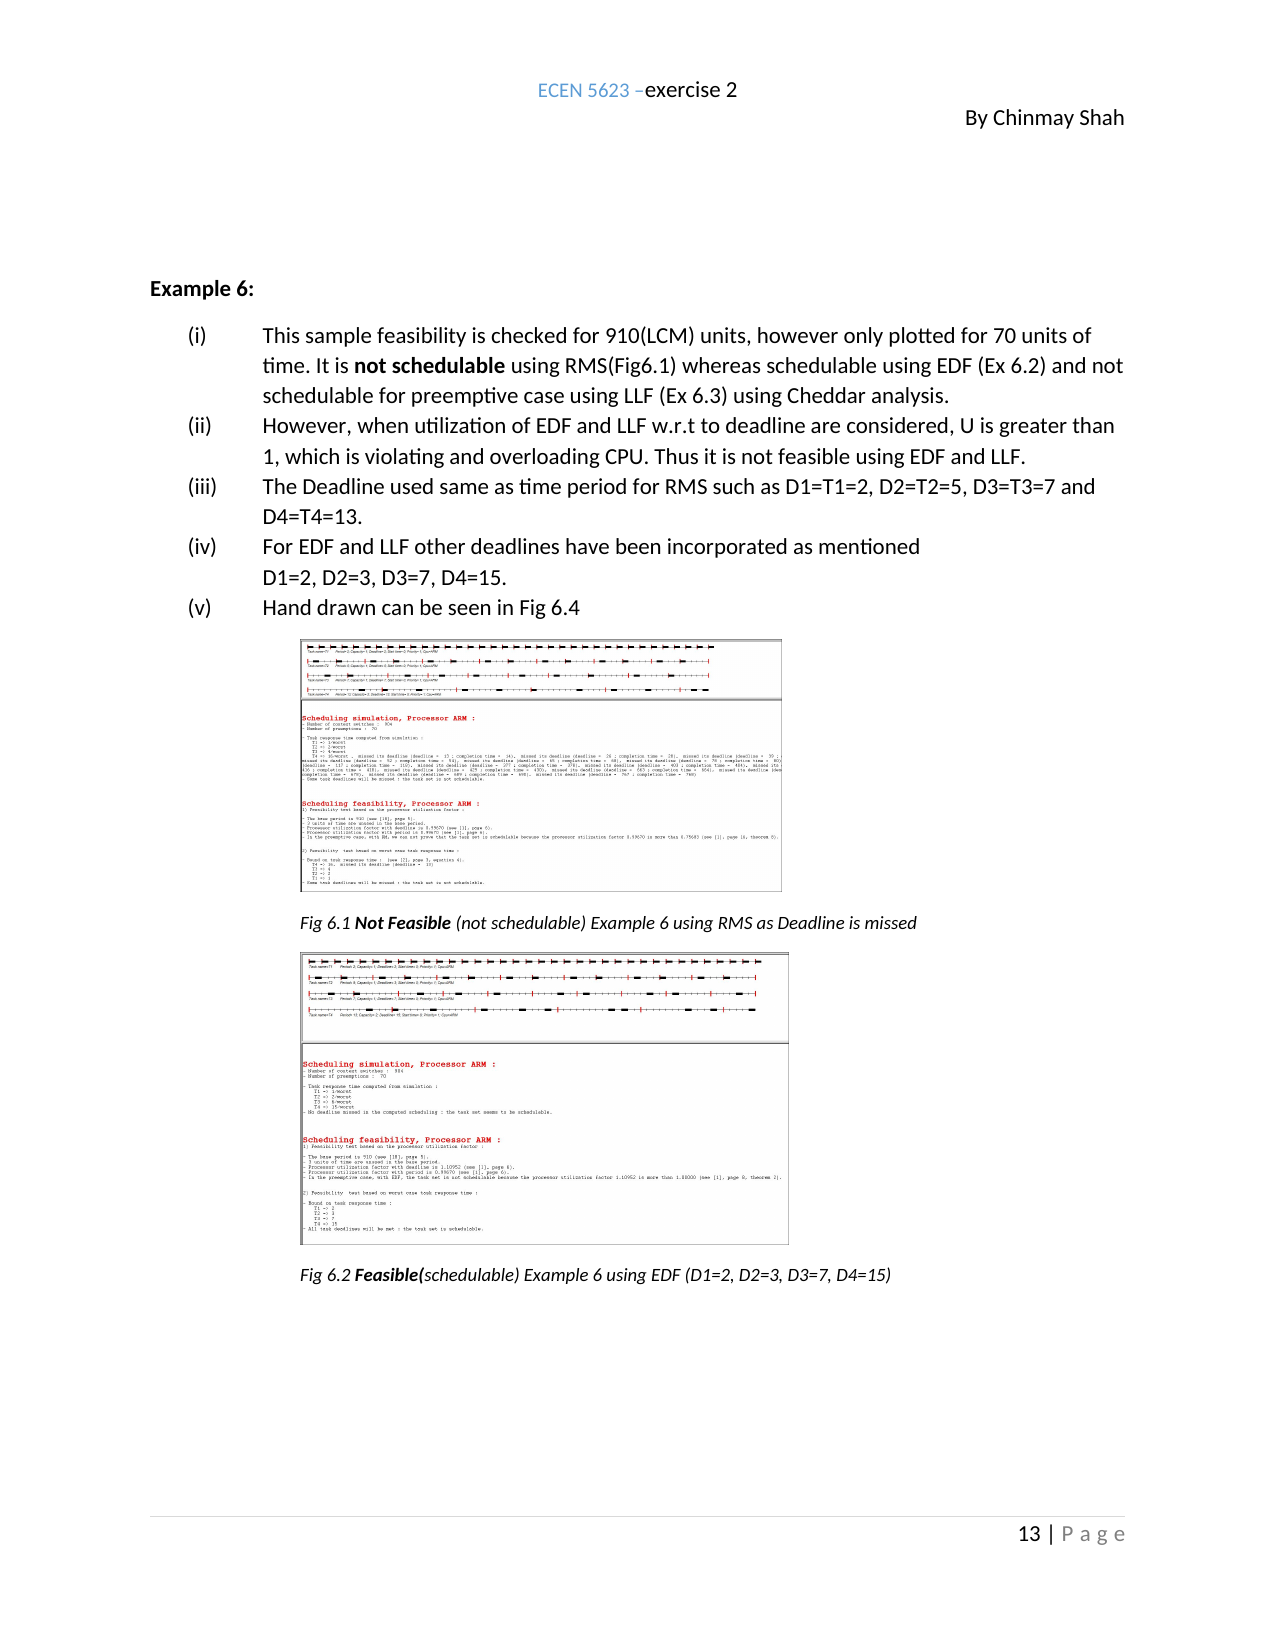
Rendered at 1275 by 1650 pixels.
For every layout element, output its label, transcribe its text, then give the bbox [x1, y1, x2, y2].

list For EDF and LLF other deadlines have been incorporated as mentioned [187, 532, 1125, 560]
list D1=2, D2=3, D3=7, D4=15. [262, 563, 1125, 591]
text Example 6: [150, 274, 1125, 302]
list The Deadline used same as time period for RMS such as D1=T1=2, D2=T2=5, D3=T3=7 and D4=T4=13. [187, 472, 1125, 530]
text Fig 6.1 Not Feasible (not schedulable) Example 6 using RMS as Deadline is missed [225, 911, 1125, 934]
list This sample feasibility is checked for 910(LCM) units, however only plotted for 70 units of time. It is not schedulable using RMS(Fig6.1) whereas schedulable using EDF (Ex 6.2) and not schedulable for preemptive case using LLF (Ex 6.3) using Cheddar analysis. [187, 321, 1125, 409]
list Hand drawn can be seen in Fig 6.4 [187, 593, 1125, 621]
picture [300, 952, 789, 1245]
list However, when utilization of EDF and LLF w.r.t to deadline are considered, U is greater than 1, which is violating and overloading CPU. Thus it is not feasible using EDF and LLF. [187, 412, 1125, 470]
picture [300, 639, 782, 892]
text Fig 6.2 Feasible(schedulable) Example 6 using EDF (D1=2, D2=3, D3=7, D4=15) [150, 1263, 1125, 1286]
